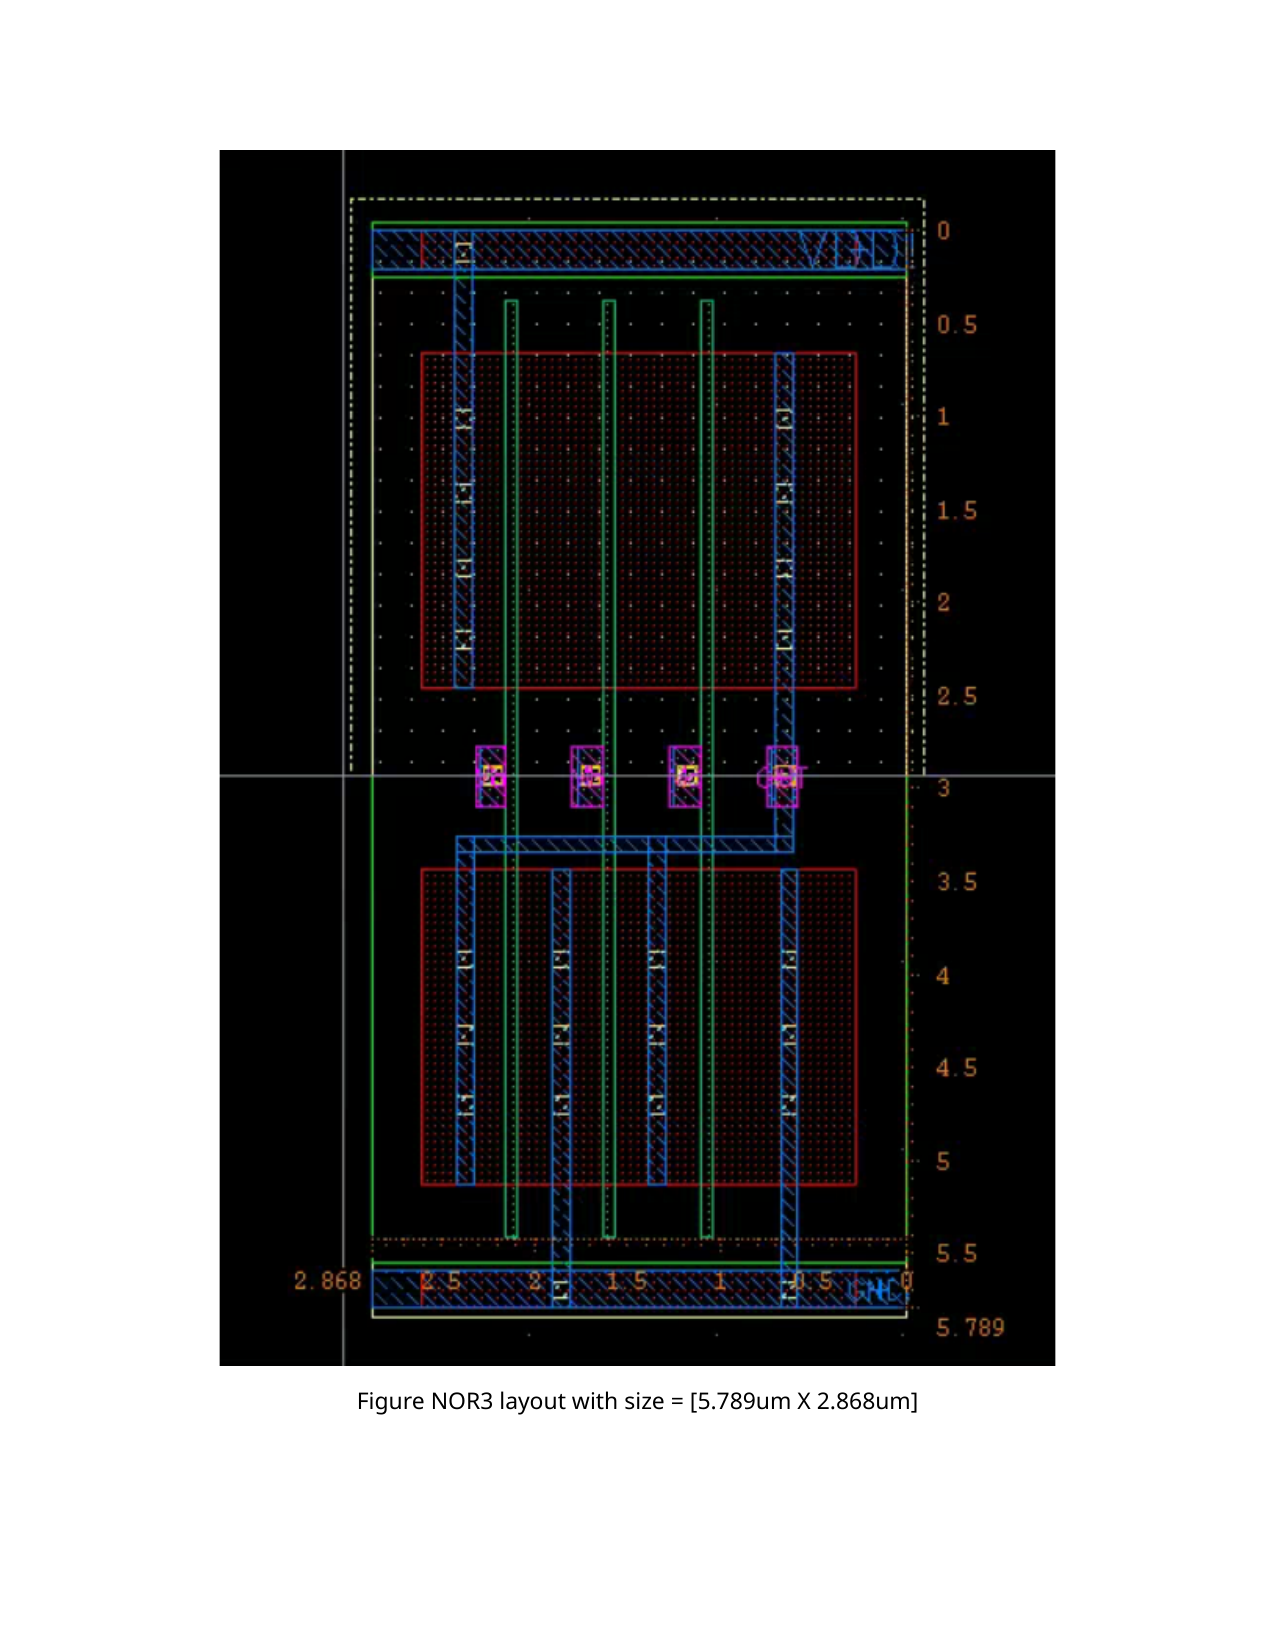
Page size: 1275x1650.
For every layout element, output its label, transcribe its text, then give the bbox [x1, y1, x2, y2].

picture [219, 150, 1056, 1366]
text Figure NOR3 layout with size = [5.789um X 2.868um] [150, 1385, 1125, 1416]
